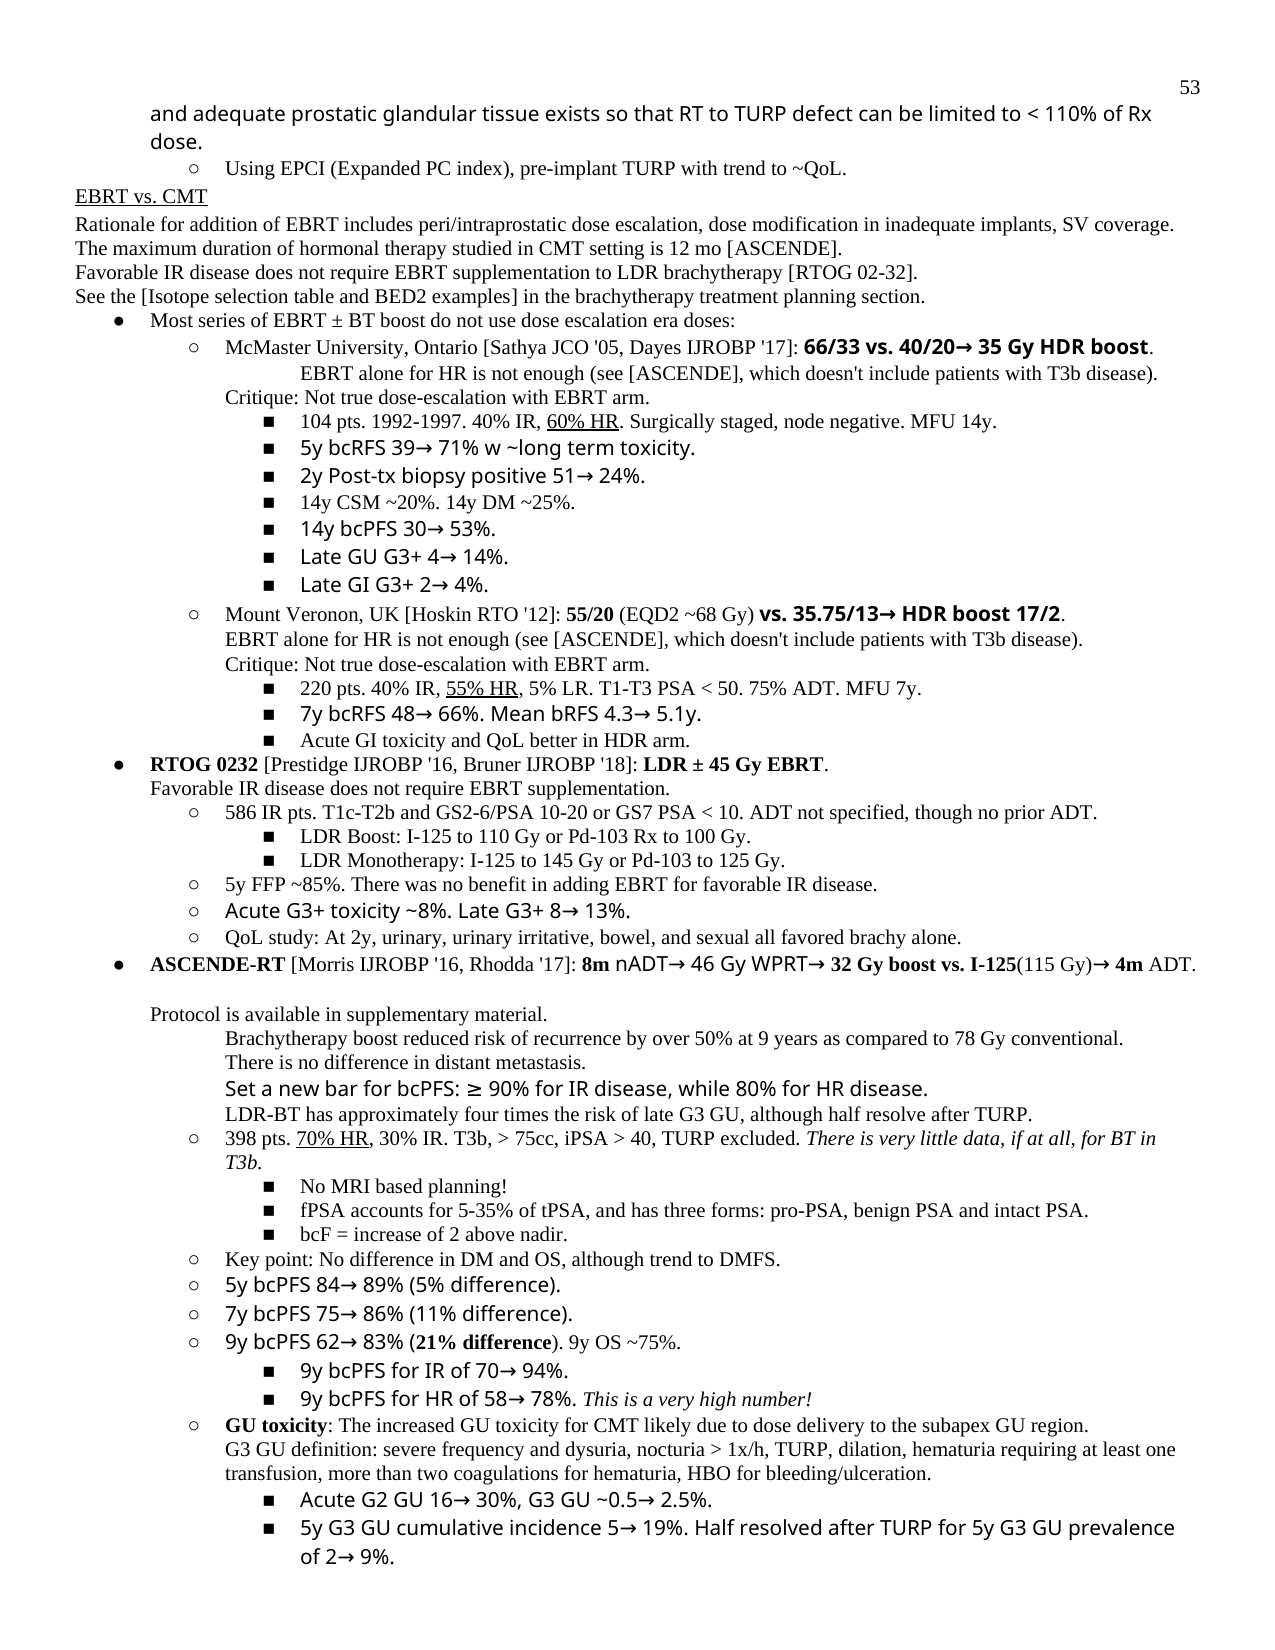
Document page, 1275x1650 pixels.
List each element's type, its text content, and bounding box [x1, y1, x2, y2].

list Key point: No difference in DM and OS, although trend to DMFS. [187, 1246, 1200, 1271]
list 7y bcPFS 75→ 86% (11% difference). [187, 1299, 1200, 1327]
list 5y bcRFS 39→ 71% w ~long term toxicity. [262, 433, 1200, 461]
list Late GU G3+ 4→ 14%. [262, 542, 1200, 571]
list Mount Veronon, UK [Hoskin RTO '12]: 55/20 (EQD2 ~68 Gy) vs. 35.75/13→ HDR boost 17/2. EBRT alone for HR is not enough (see [ASCENDE], which doesn't include patients with T3b disease). Critique: Not true dose-escalation with EBRT arm. [187, 599, 1200, 676]
list LDR Boost: I-125 to 110 Gy or Pd-103 Rx to 100 Gy. [262, 824, 1200, 848]
list ASCENDE-RT [Morris IJROBP '16, Rhodda '17]: 8m nADT→ 46 Gy WPRT→ 32 Gy boost vs. I-125(115 Gy)→ 4m ADT. Protocol is available in supplementary material. [112, 949, 1200, 1026]
text There is no difference in distant metastasis. [150, 1049, 1200, 1074]
text Brachytherapy boost reduced risk of recurrence by over 50% at 9 years as compared to 78 Gy conventional. [150, 1026, 1200, 1049]
list 586 IR pts. T1c-T2b and GS2-6/PSA 10-20 or GS7 PSA < 10. ADT not specified, though no prior ADT. [187, 800, 1200, 824]
list Acute G2 GU 16→ 30%, G3 GU ~0.5→ 2.5%. [262, 1485, 1200, 1513]
list 104 pts. 1992-1997. 40% IR, 60% HR. Surgically staged, node negative. MFU 14y. [262, 409, 1200, 433]
list Late GI G3+ 2→ 4%. [262, 571, 1200, 599]
text EBRT alone for HR is not enough (see [ASCENDE], which doesn't include patients with T3b disease). Critique: Not true dose-escalation with EBRT arm. [150, 361, 1200, 409]
list bcF = increase of 2 above nadir. [262, 1222, 1200, 1246]
list 5y G3 GU cumulative incidence 5→ 19%. Half resolved after TURP for 5y G3 GU prevalence of 2→ 9%. [262, 1513, 1200, 1570]
list Acute GI toxicity and QoL better in HDR arm. [262, 728, 1200, 752]
list GU toxicity: The increased GU toxicity for CMT likely due to dose delivery to the subapex GU region. G3 GU definition: severe frequency and dysuria, nocturia > 1x/h, TURP, dilation, hematuria requiring at least one transfusion, more than two coagulations for hematuria, HBO for bleeding/ulceration. [187, 1413, 1200, 1485]
list LDR Monotherapy: I-125 to 145 Gy or Pd-103 to 125 Gy. [262, 848, 1200, 872]
list Most series of EBRT ± BT boost do not use dose escalation era doses: [112, 308, 1200, 332]
list 9y bcPFS for HR of 58→ 78%. This is a very high number! [262, 1384, 1200, 1413]
list 14y bcPFS 30→ 53%. [262, 514, 1200, 542]
text The maximum duration of hormonal therapy studied in CMT setting is 12 mo [ASCENDE]. [75, 236, 1200, 260]
text Set a new bar for bcPFS: ≥ 90% for IR disease, while 80% for HR disease. [150, 1074, 1200, 1102]
list 220 pts. 40% IR, 55% HR, 5% LR. T1-T3 PSA < 50. 75% ADT. MFU 7y. [262, 676, 1200, 699]
list 9y bcPFS for IR of 70→ 94%. [262, 1356, 1200, 1384]
list Using EPCI (Expanded PC index), pre-implant TURP with trend to ~QoL. [187, 156, 1200, 180]
text Favorable IR disease does not require EBRT supplementation to LDR brachytherapy [RTOG 02-32]. [75, 260, 1200, 284]
list 398 pts. 70% HR, 30% IR. T3b, > 75cc, iPSA > 40, TURP excluded. There is very little data, if at all, for BT in T3b. [187, 1126, 1200, 1174]
list RTOG 0232 [Prestidge IJROBP '16, Bruner IJROBP '18]: LDR ± 45 Gy EBRT. Favorable IR disease does not require EBRT supplementation. [112, 752, 1200, 800]
list fPSA accounts for 5-35% of tPSA, and has three forms: pro-PSA, benign PSA and intact PSA. [262, 1198, 1200, 1222]
list No MRI based planning! [262, 1174, 1200, 1198]
list 7y bcRFS 48→ 66%. Mean bRFS 4.3→ 5.1y. [262, 699, 1200, 728]
list 5y bcPFS 84→ 89% (5% difference). [187, 1271, 1200, 1299]
list 14y CSM ~20%. 14y DM ~25%. [262, 489, 1200, 514]
list Acute G3+ toxicity ~8%. Late G3+ 8→ 13%. [187, 896, 1200, 925]
subtitle EBRT vs. CMT [75, 184, 1200, 208]
list 2y Post-tx biopsy positive 51→ 24%. [262, 461, 1200, 489]
text LDR-BT has approximately four times the risk of late G3 GU, although half resolve after TURP. [150, 1102, 1200, 1126]
text Rationale for addition of EBRT includes peri/intraprostatic dose escalation, dose modification in inadequate implants, SV coverage. [75, 212, 1200, 236]
text See the [Isotope selection table and BED2 examples] in the brachytherapy treatment planning section. [75, 284, 1200, 308]
list QoL study: At 2y, urinary, urinary irritative, bowel, and sexual all favored brachy alone. [187, 925, 1200, 949]
list 5y FFP ~85%. There was no benefit in adding EBRT for favorable IR disease. [187, 872, 1200, 896]
list 9y bcPFS 62→ 83% (21% difference). 9y OS ~75%. [187, 1327, 1200, 1356]
list McMaster University, Ontario [Sathya JCO '05, Dayes IJROBP '17]: 66/33 vs. 40/20→ 35 Gy HDR boost. [187, 332, 1200, 361]
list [112, 99, 1200, 156]
